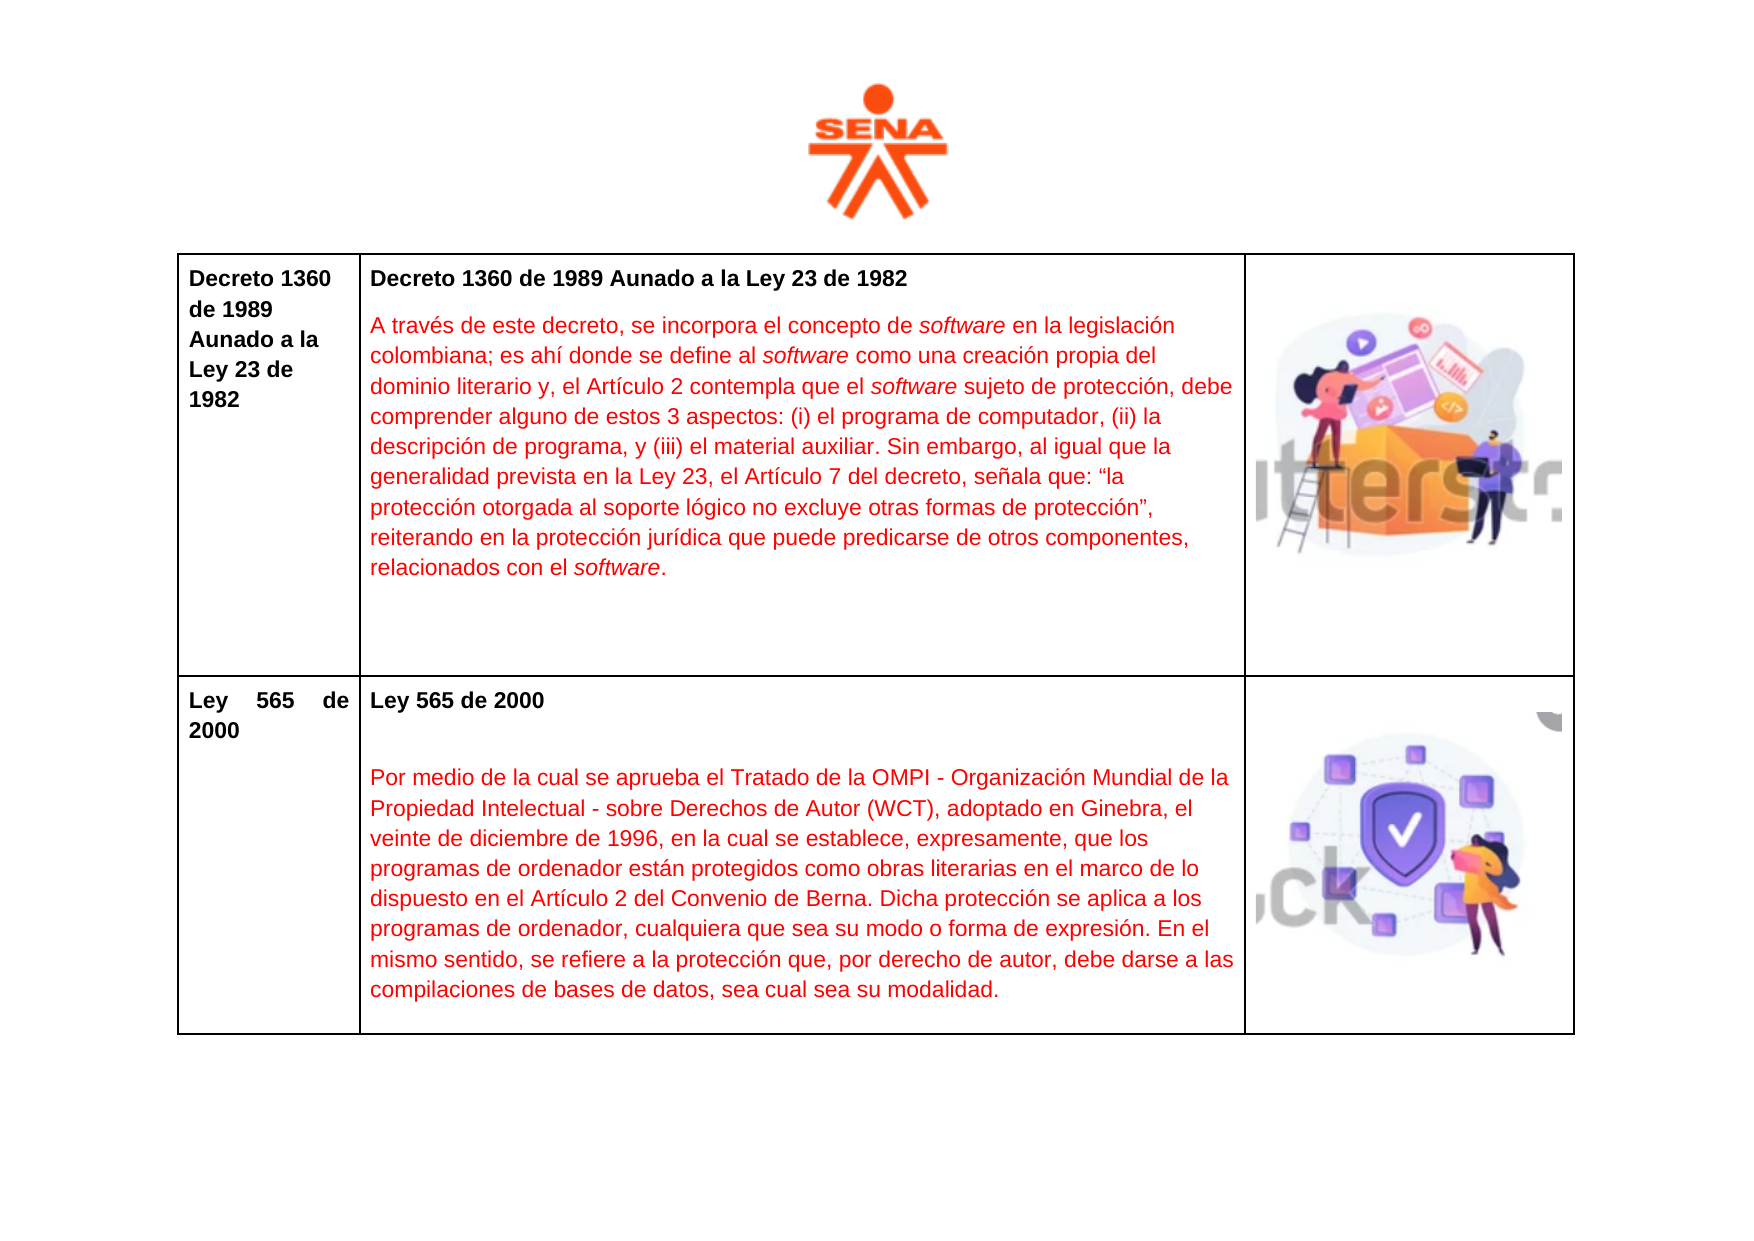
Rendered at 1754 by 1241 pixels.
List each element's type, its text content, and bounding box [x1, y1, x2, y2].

table_cell Decreto 1360 de 1989 Aunado a la Ley 23 de 1982 [179, 255, 359, 675]
picture [796, 75, 958, 227]
table_cell [1246, 255, 1573, 675]
picture [1255, 712, 1562, 977]
table_cell [1246, 677, 1573, 1033]
table_cell Ley 565 de 2000 Por medio de la cual se aprueba el Tratado de la OMPI - Organización Mundial de la Propiedad Intelectual - sobre Derechos de Autor (WCT), adoptado en Ginebra, el veinte de diciembre de 1996, en la cual se establece, expresamente, que los programas de ordenador están protegidos como obras literarias en el marco de lo dispuesto en el Artículo 2 del Convenio de Berna. Dicha protección se aplica a los programas de ordenador, cualquiera que sea su modo o forma de expresión. En el mismo sentido, se refiere a la protección que, por derecho de autor, debe darse a las compilaciones de bases de datos, sea cual sea su modalidad. [361, 677, 1244, 1033]
picture [1255, 290, 1562, 589]
table_cell Ley 565 de 2000 [179, 677, 359, 1033]
table_cell Decreto 1360 de 1989 Aunado a la Ley 23 de 1982 A través de este decreto, se incorpora el concepto de software en la legislación colombiana; es ahí donde se define al software como una creación propia del dominio literario y, el Artículo 2 contempla que el software sujeto de protección, debe comprender alguno de estos 3 aspectos: (i) el programa de computador, (ii) la descripción de programa, y (iii) el material auxiliar. Sin embargo, al igual que la generalidad prevista en la Ley 23, el Artículo 7 del decreto, señala que: “la protección otorgada al soporte lógico no excluye otras formas de protección”, reiterando en la protección jurídica que puede predicarse de otros componentes, relacionados con el software. [361, 255, 1244, 675]
